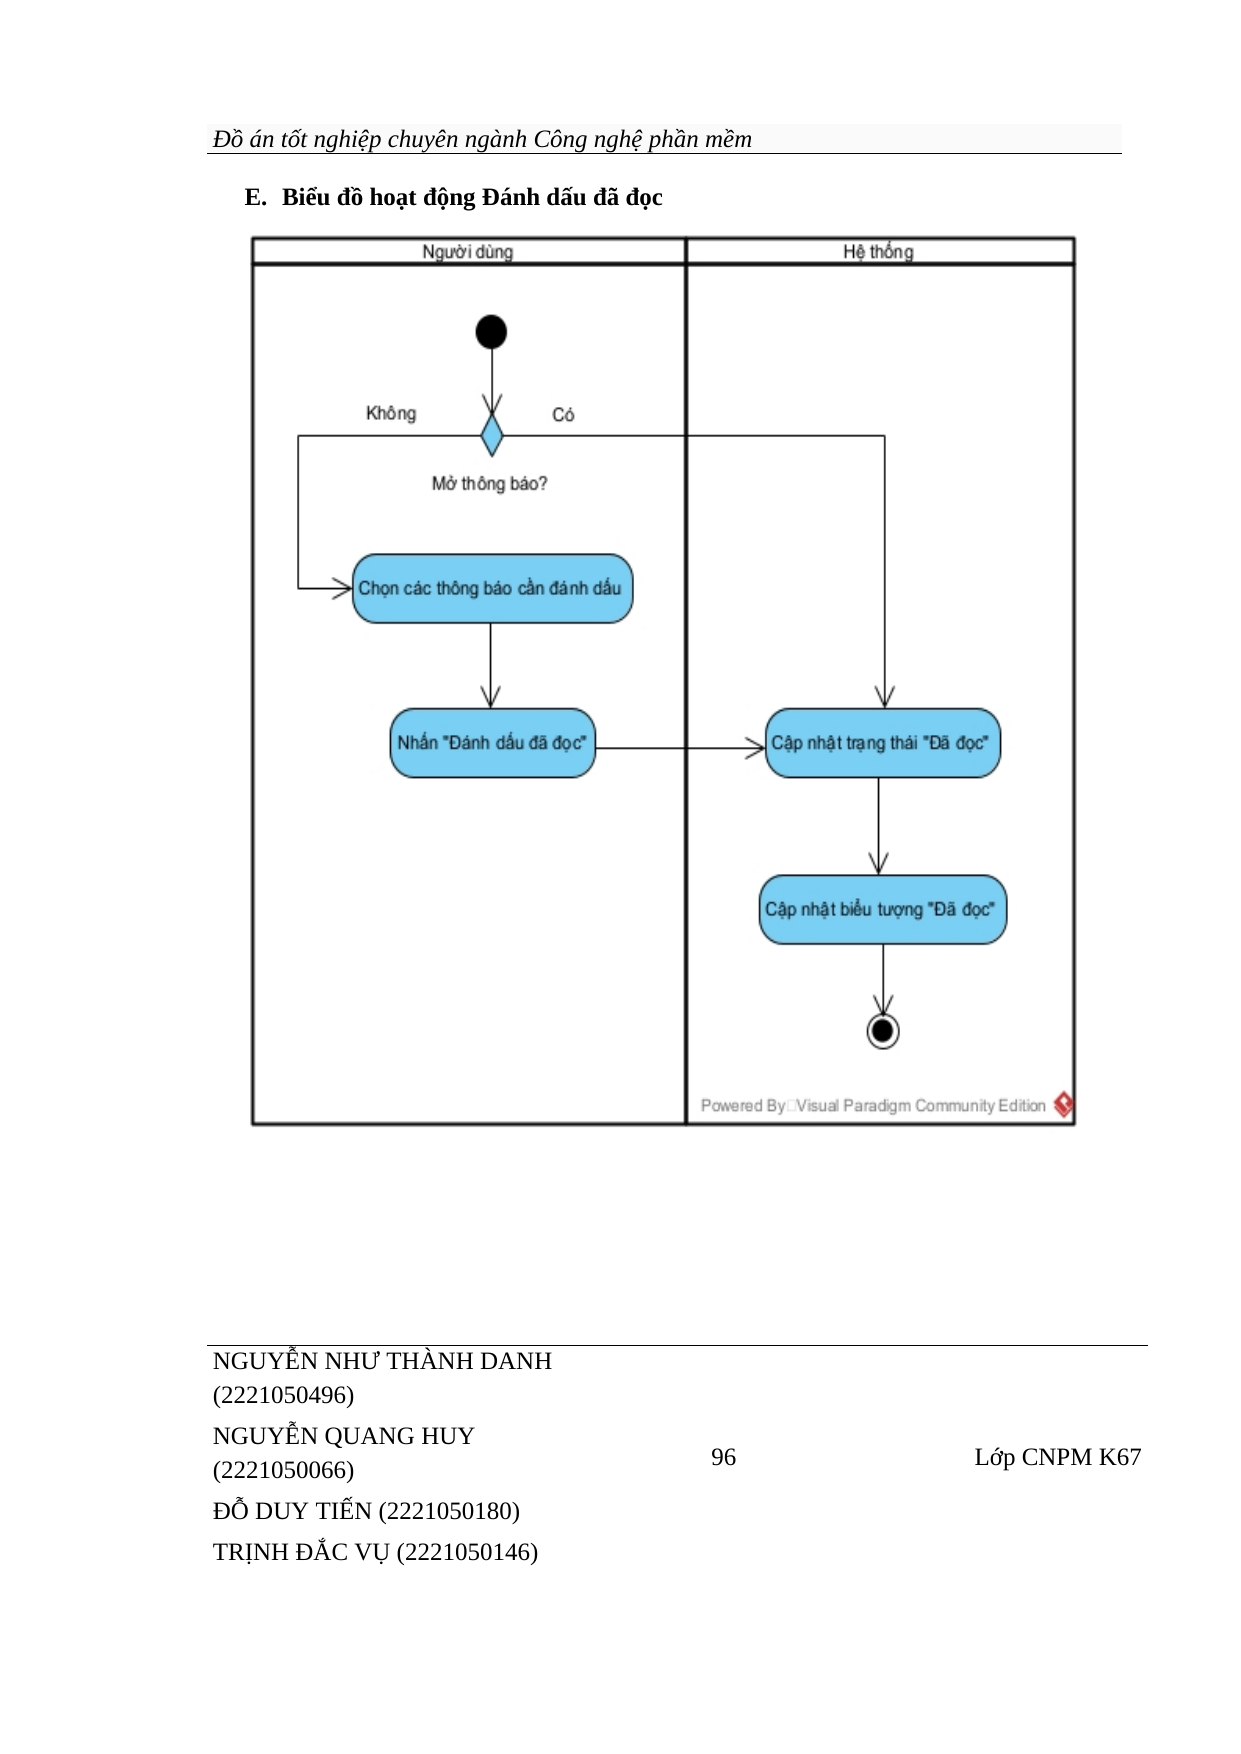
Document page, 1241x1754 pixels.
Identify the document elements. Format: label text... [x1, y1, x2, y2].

picture [246, 232, 1083, 1134]
subtitle Biểu đồ hoạt động Đánh dấu đã đọc [244, 182, 1122, 211]
